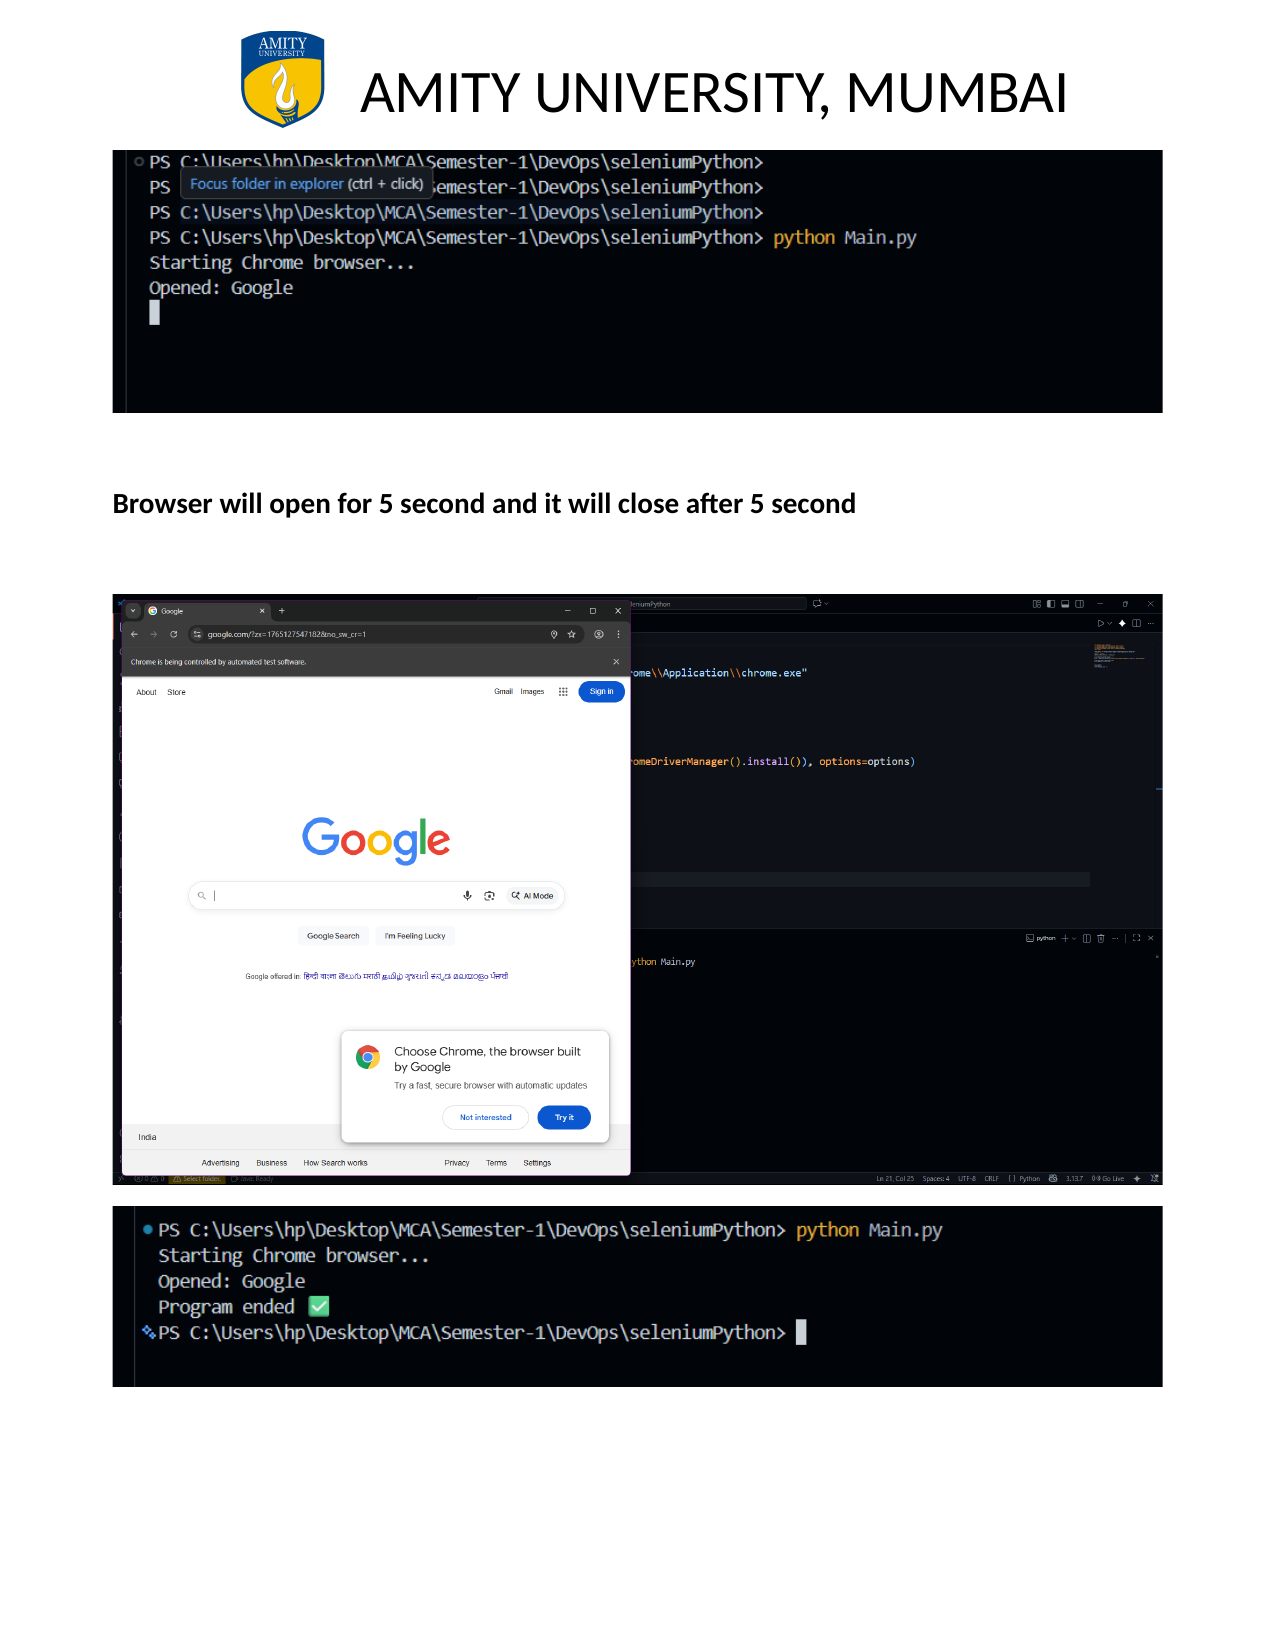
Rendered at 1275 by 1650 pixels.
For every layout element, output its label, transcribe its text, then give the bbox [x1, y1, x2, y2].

picture [112, 150, 1163, 413]
picture [112, 594, 1163, 1185]
text Browser will open for 5 second and it will close after 5 second [112, 485, 1162, 521]
picture [112, 1206, 1163, 1387]
picture [241, 31, 327, 130]
